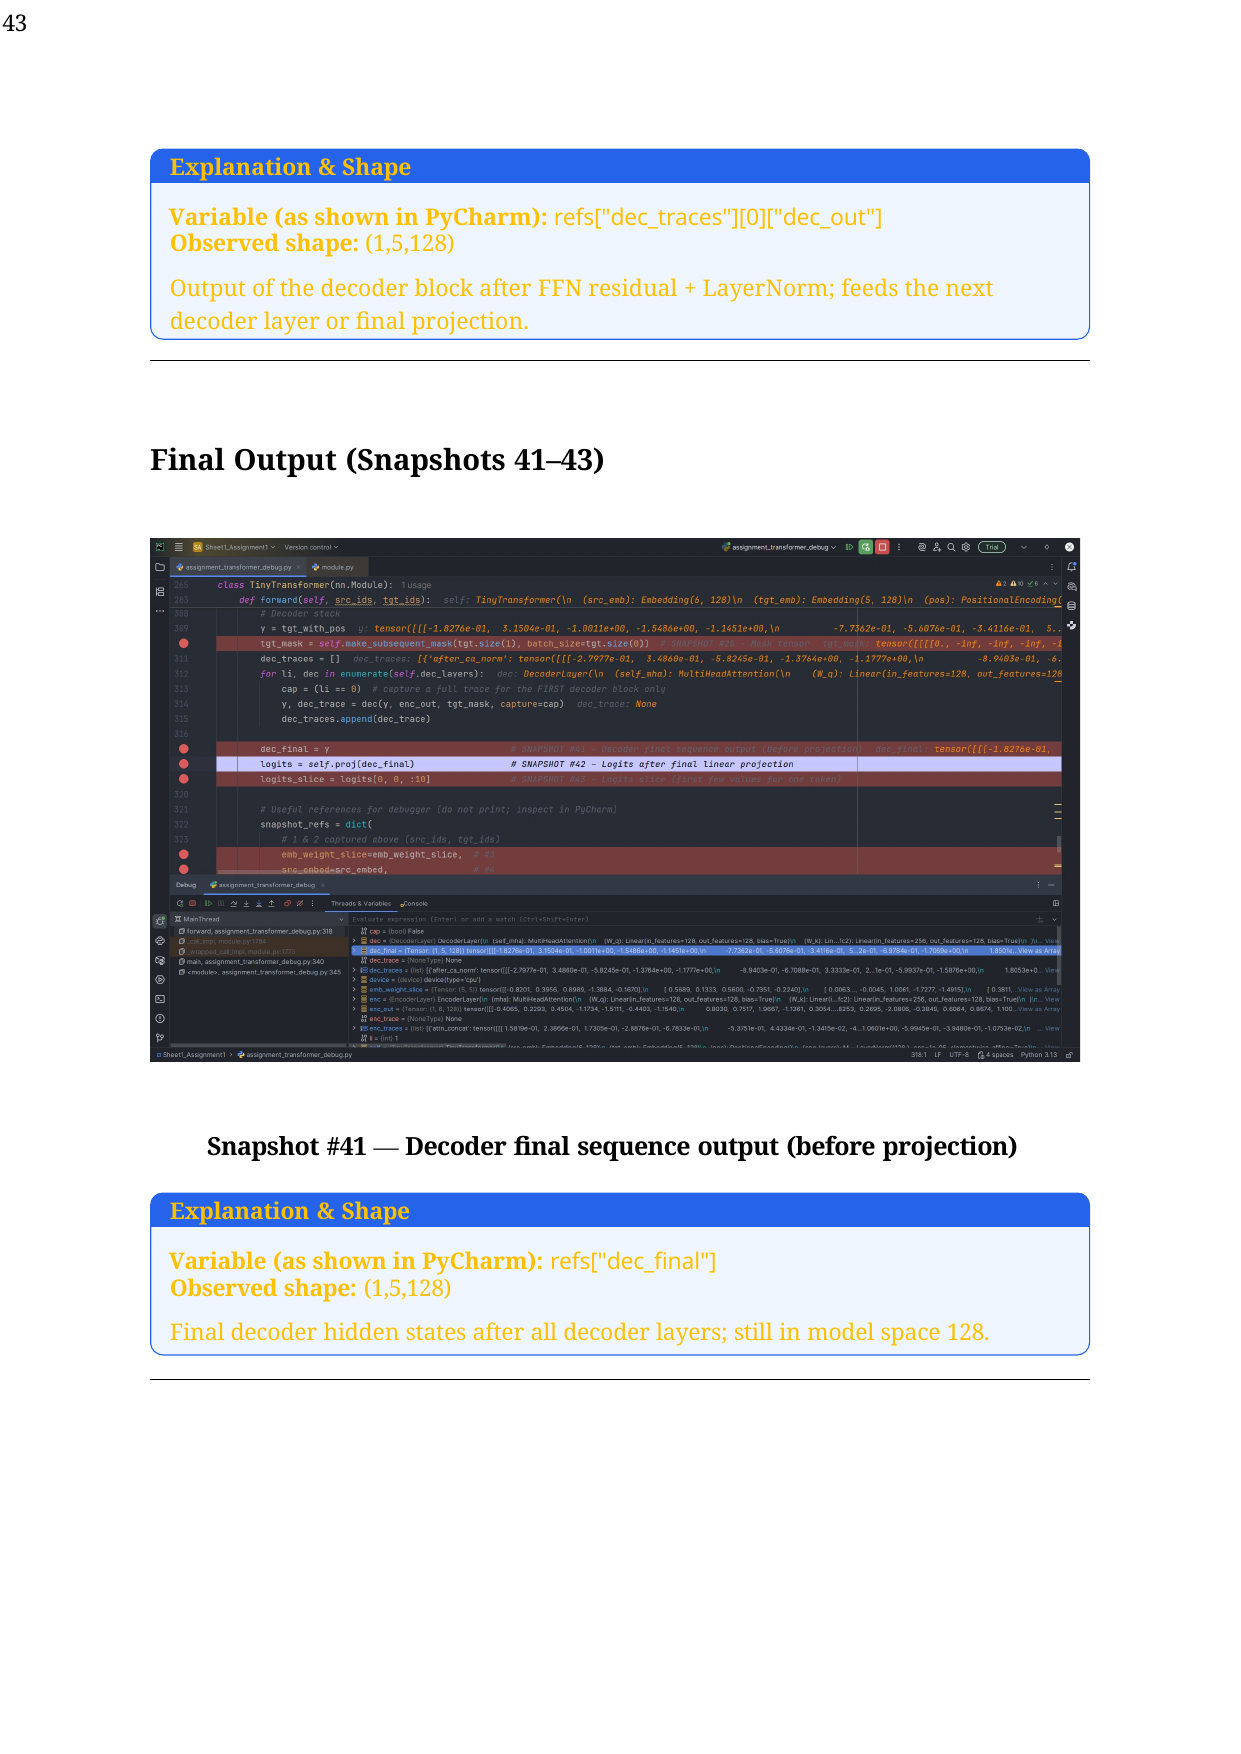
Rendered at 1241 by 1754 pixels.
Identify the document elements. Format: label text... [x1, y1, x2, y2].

subtitle Final Output (Snapshots 41–43) [150, 439, 1107, 479]
picture [150, 538, 1080, 1062]
text Snapshot #41 — Decoder final sequence output (before projection) [207, 1128, 1107, 1162]
